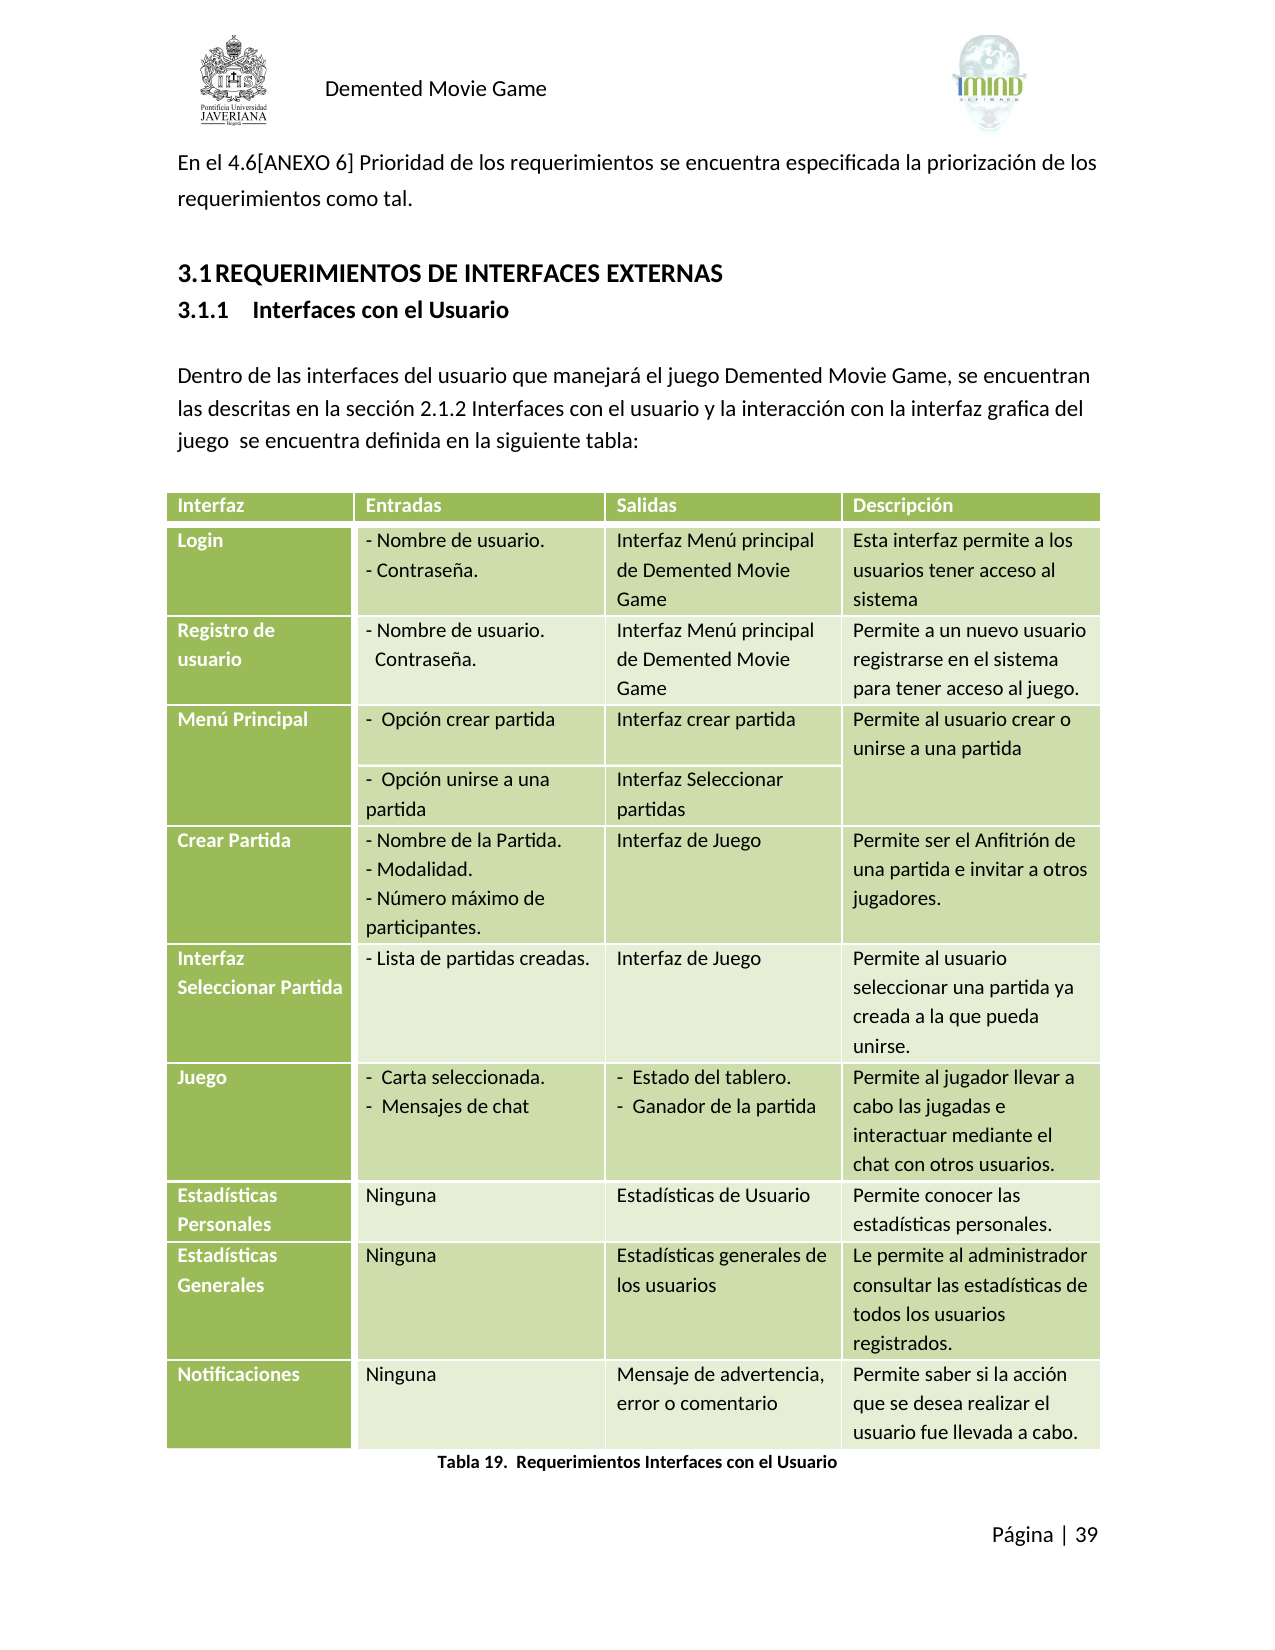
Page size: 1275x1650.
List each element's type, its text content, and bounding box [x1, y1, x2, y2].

table_cell Interfaz Seleccionar Partida [167, 945, 351, 1062]
table_cell Permite al usuario crear o unirse a una partida [843, 706, 1100, 825]
table_cell Estadísticas generales de los usuarios [606, 1243, 841, 1359]
table_cell Interfaz de Juego [606, 827, 841, 943]
table_cell - Opción unirse a una partida [358, 767, 605, 825]
table_cell Interfaz Menú principal de Demented Movie Game [606, 617, 841, 704]
text Tabla 19. Requerimientos Interfaces con el Usuario [177, 1451, 1098, 1473]
table_cell Permite conocer las estadísticas personales. [842, 1183, 1100, 1241]
table_cell Permite al jugador llevar a cabo las jugadas e interactuar mediante el chat con otros usuarios. [843, 1064, 1100, 1180]
table_cell Crear Partida [167, 827, 351, 943]
table_cell Interfaz de Juego [606, 945, 841, 1062]
table_cell - Lista de partidas creadas. [358, 945, 605, 1062]
table_cell Login [167, 528, 351, 615]
table_cell - Opción crear partida [358, 706, 604, 764]
table_cell Estadísticas de Usuario [606, 1183, 841, 1241]
table_cell Interfaz crear partida [606, 706, 841, 764]
table_cell Mensaje de advertencia, error o comentario [606, 1361, 841, 1448]
table_cell Menú Principal [167, 706, 351, 825]
table_cell Permite al usuario seleccionar una partida ya creada a la que pueda unirse. [842, 945, 1100, 1062]
table_cell Estadísticas Personales [167, 1183, 351, 1241]
table_header Salidas [606, 493, 841, 521]
table_cell Le permite al administrador consultar las estadísticas de todos los usuarios registrados. [843, 1243, 1100, 1359]
table_cell Notificaciones [167, 1361, 351, 1448]
table_cell Interfaz Seleccionar partidas [606, 767, 841, 825]
table_cell Estadísticas Generales [167, 1243, 351, 1359]
picture [951, 35, 1033, 138]
text Dentro de las interfaces del usuario que manejará el juego Demented Movie Game, se encuentran las descritas en la sección 2.1.2 Interfaces con el usuario y la interacción con la interfaz grafica del juego se encuentra definida en la siguiente tabla: [177, 362, 1098, 454]
picture [200, 35, 267, 126]
table_cell Juego [167, 1064, 351, 1180]
table_header Entradas [355, 493, 604, 521]
table_cell Permite ser el Anfitrión de una partida e invitar a otros jugadores. [843, 827, 1100, 943]
table_cell Permite saber si la acción que se desea realizar el usuario fue llevada a cabo. [842, 1361, 1100, 1448]
table_cell Ninguna [358, 1243, 604, 1359]
table_cell Esta interfaz permite a los usuarios tener acceso al sistema [843, 528, 1100, 615]
table_cell - Carta seleccionada. - Mensajes de chat [358, 1064, 604, 1180]
table_header Descripción [843, 493, 1100, 521]
table_header Interfaz [167, 493, 353, 521]
table_cell - Nombre de usuario. Contraseña. [358, 617, 605, 704]
table_cell - Nombre de la Partida. - Modalidad. - Número máximo de participantes. [358, 827, 604, 943]
table_cell Registro de usuario [167, 617, 351, 704]
table_cell Permite a un nuevo usuario registrarse en el sistema para tener acceso al juego. [842, 617, 1100, 704]
table_cell Interfaz Menú principal de Demented Movie Game [606, 528, 841, 615]
subtitle Interfaces con el Usuario [177, 294, 1098, 325]
subtitle REQUERIMIENTOS DE INTERFACES EXTERNAS [177, 256, 1098, 289]
table_cell Ninguna [358, 1183, 605, 1241]
table_cell - Estado del tablero. - Ganador de la partida [606, 1064, 841, 1180]
table_cell - Nombre de usuario. - Contraseña. [358, 528, 604, 615]
table_cell Ninguna [358, 1361, 605, 1448]
